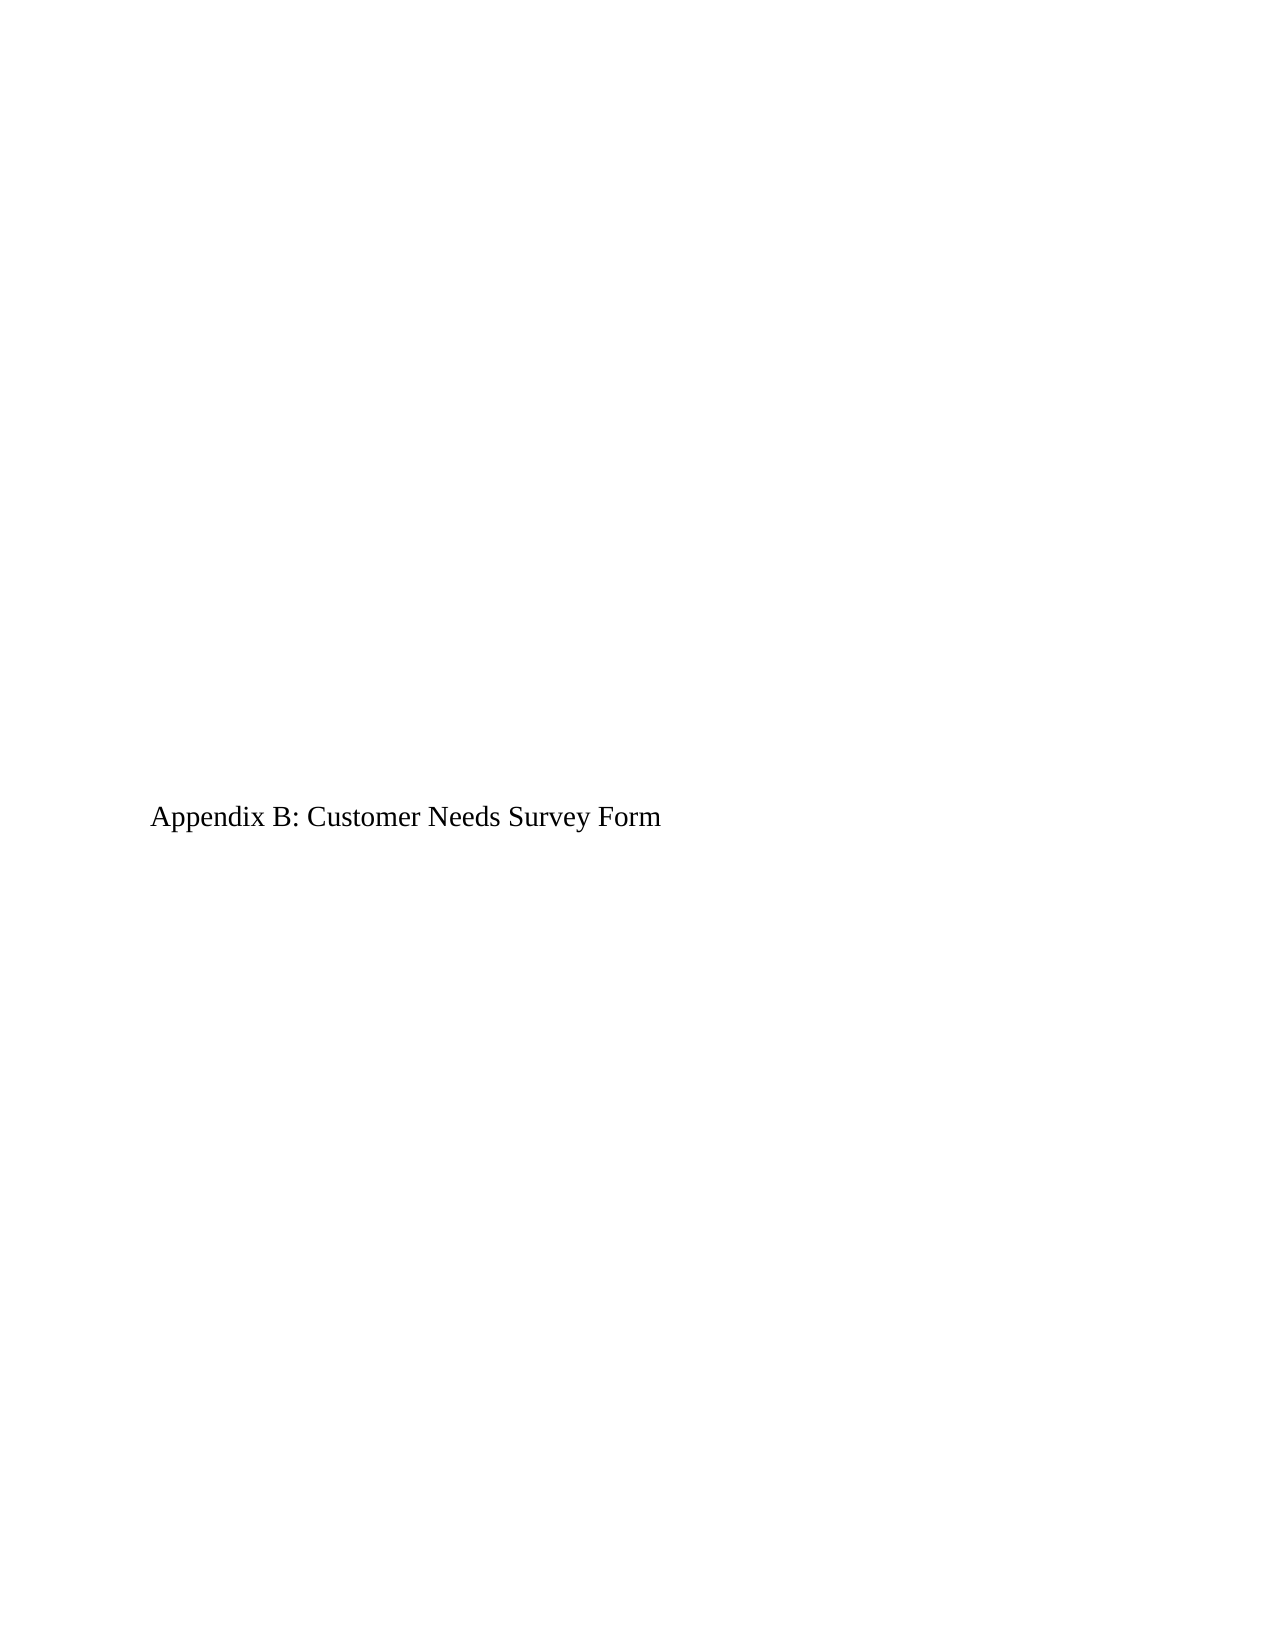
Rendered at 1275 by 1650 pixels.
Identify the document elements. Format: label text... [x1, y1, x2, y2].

subtitle Appendix B: Customer Needs Survey Form [150, 799, 1125, 833]
